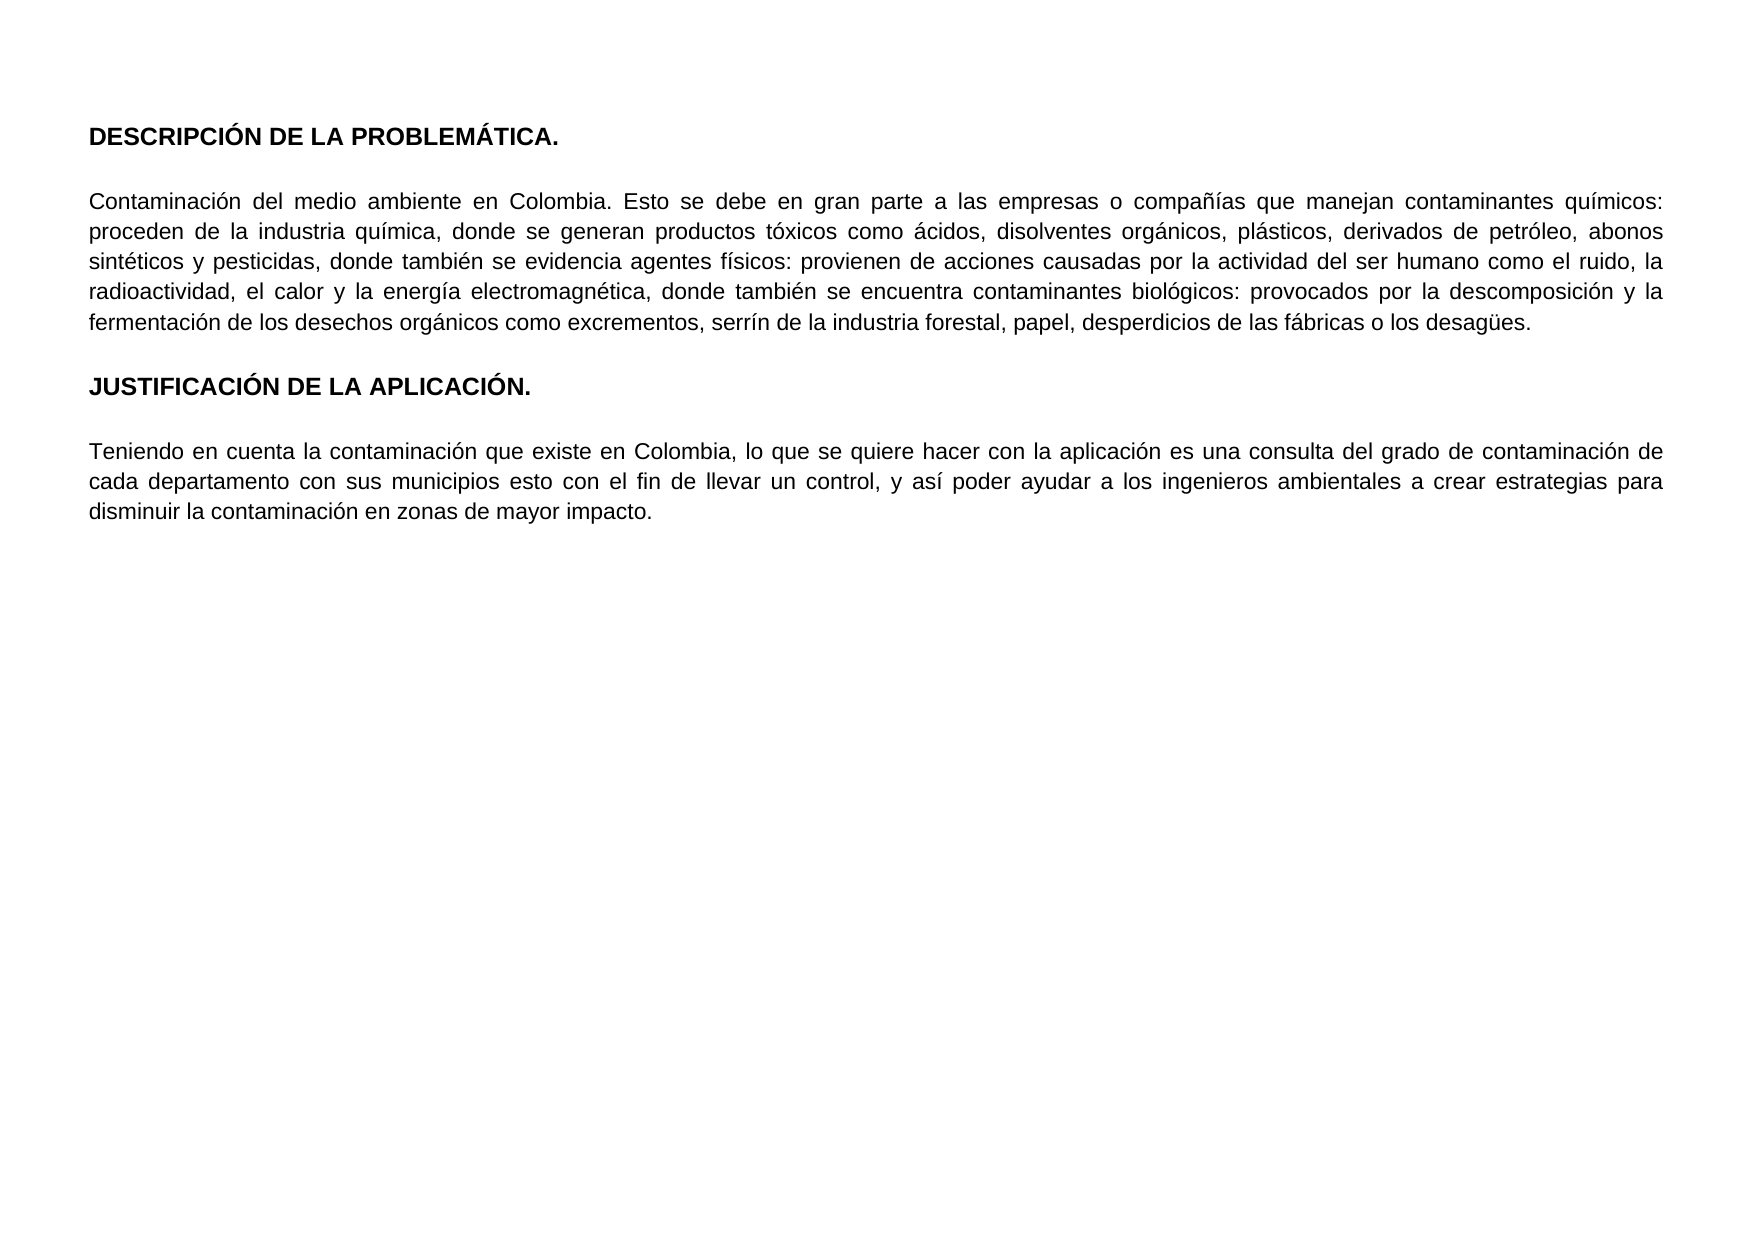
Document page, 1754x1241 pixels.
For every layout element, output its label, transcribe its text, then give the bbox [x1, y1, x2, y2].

text JUSTIFICACIÓN DE LA APLICACIÓN. [88, 372, 1665, 400]
text Contaminación del medio ambiente en Colombia. Esto se debe en gran parte a las empresas o compañías que manejan contaminantes químicos: proceden de la industria química, donde se generan productos tóxicos como ácidos, disolventes orgánicos, plásticos, derivados de petróleo, abonos sintéticos y pesticidas, donde también se evidencia agentes físicos: provienen de acciones causadas por la actividad del ser humano como el ruido, la radioactividad, el calor y la energía electromagnética, donde también se encuentra contaminantes biológicos: provocados por la descomposición y la fermentación de los desechos orgánicos como excrementos, serrín de la industria forestal, papel, desperdicios de las fábricas o los desagües. [88, 188, 1665, 335]
text Teniendo en cuenta la contaminación que existe en Colombia, lo que se quiere hacer con la aplicación es una consulta del grado de contaminación de cada departamento con sus municipios esto con el fin de llevar un control, y así poder ayudar a los ingenieros ambientales a crear estrategias para disminuir la contaminación en zonas de mayor impacto. [88, 438, 1665, 524]
text DESCRIPCIÓN DE LA PROBLEMÁTICA. [88, 122, 1665, 150]
